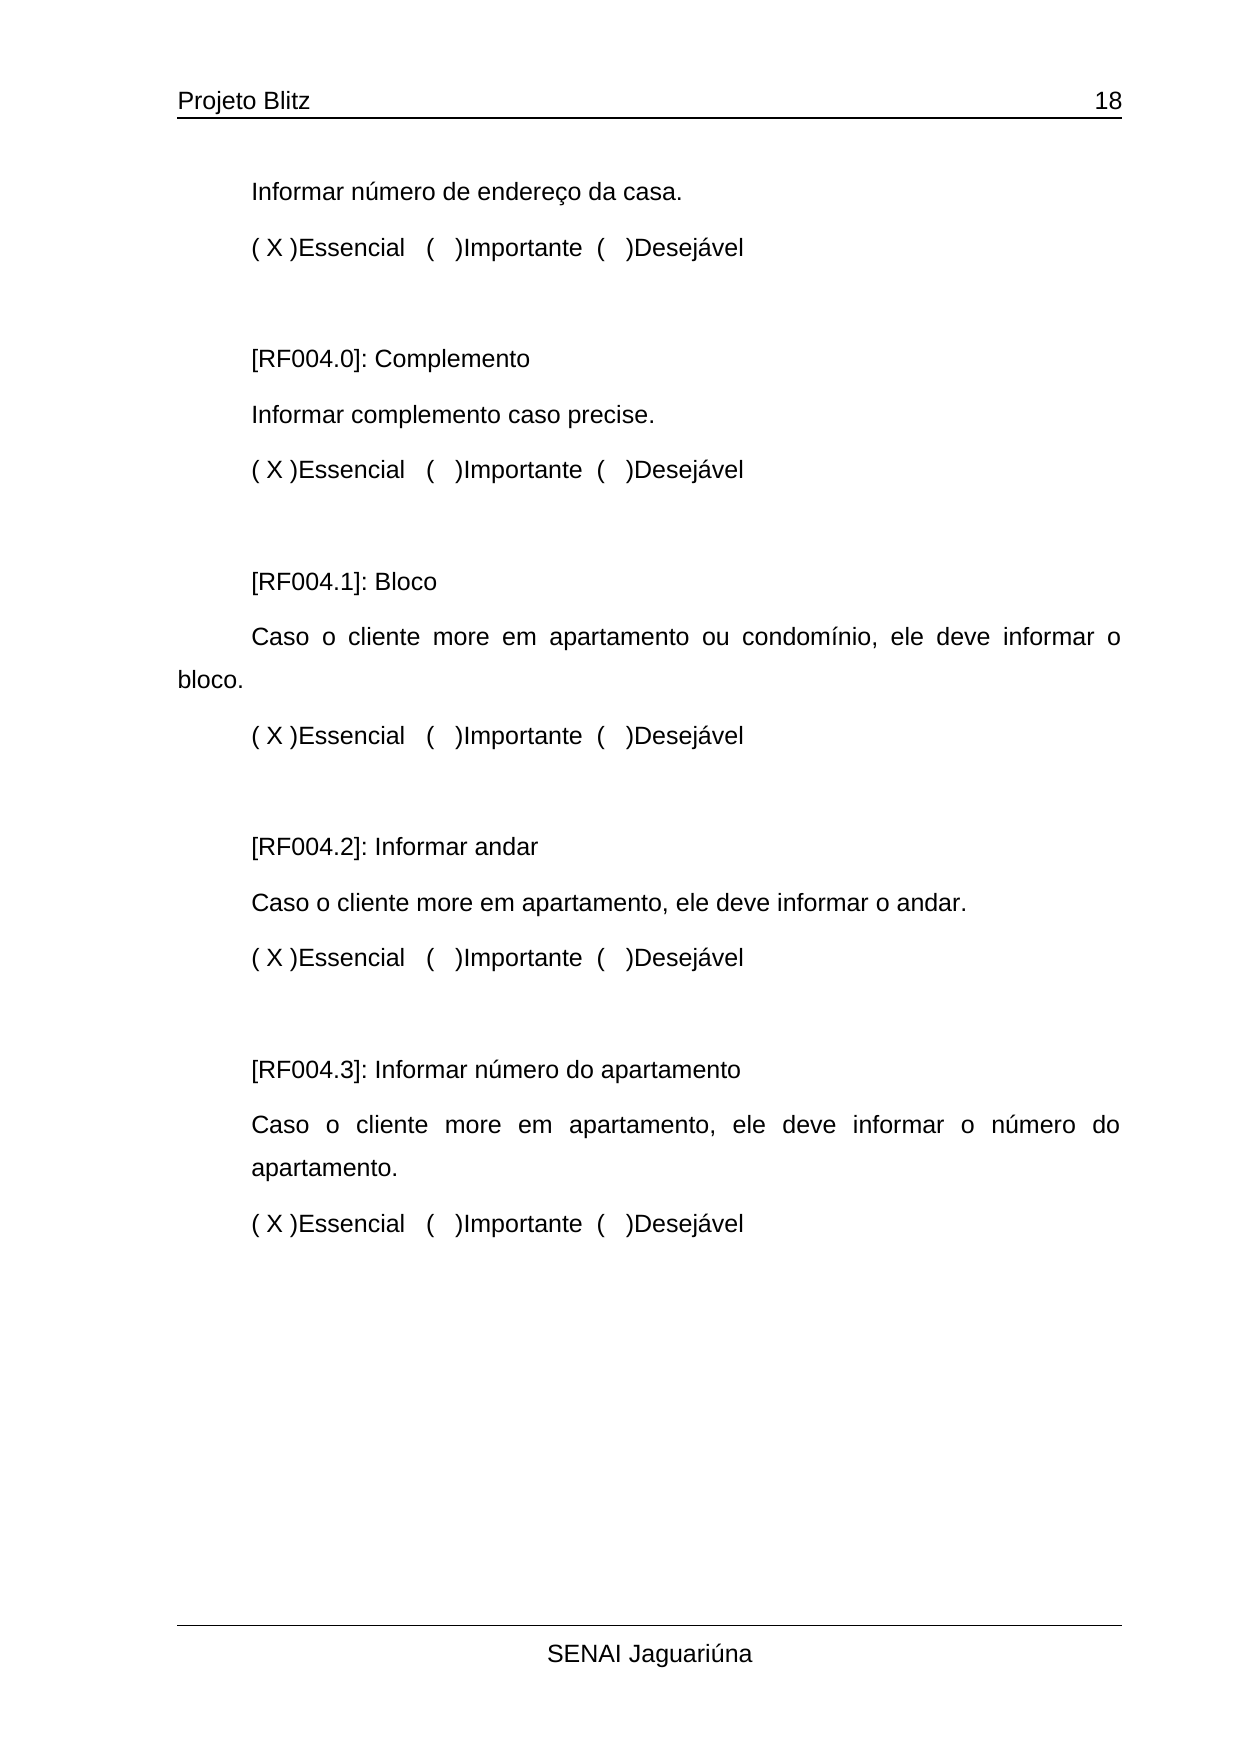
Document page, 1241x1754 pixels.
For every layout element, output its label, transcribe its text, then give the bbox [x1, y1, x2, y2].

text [177, 233, 1122, 262]
text [RF004.3]: Informar número do apartamento [177, 1055, 1122, 1083]
text Informar número de endereço da casa. [177, 177, 1122, 206]
text [RF004.2]: Informar andar [177, 832, 1122, 861]
text Caso o cliente more em apartamento, ele deve informar o andar. [177, 888, 1122, 917]
text Informar complemento caso precise. [177, 400, 1122, 428]
text Caso o cliente more em apartamento ou condomínio, ele deve informar o bloco. [177, 622, 1122, 694]
text ( X )Essencial ( )Importante ( )Desejável [177, 1209, 1122, 1238]
text Caso o cliente more em apartamento, ele deve informar o número do apartamento. [251, 1110, 1122, 1182]
text ( X )Essencial ( )Importante ( )Desejável [177, 721, 1122, 750]
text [177, 455, 1122, 484]
text ( X )Essencial ( )Importante ( )Desejável [177, 943, 1122, 972]
text [RF004.1]: Bloco [177, 567, 1122, 595]
text [RF004.0]: Complemento [177, 344, 1122, 373]
